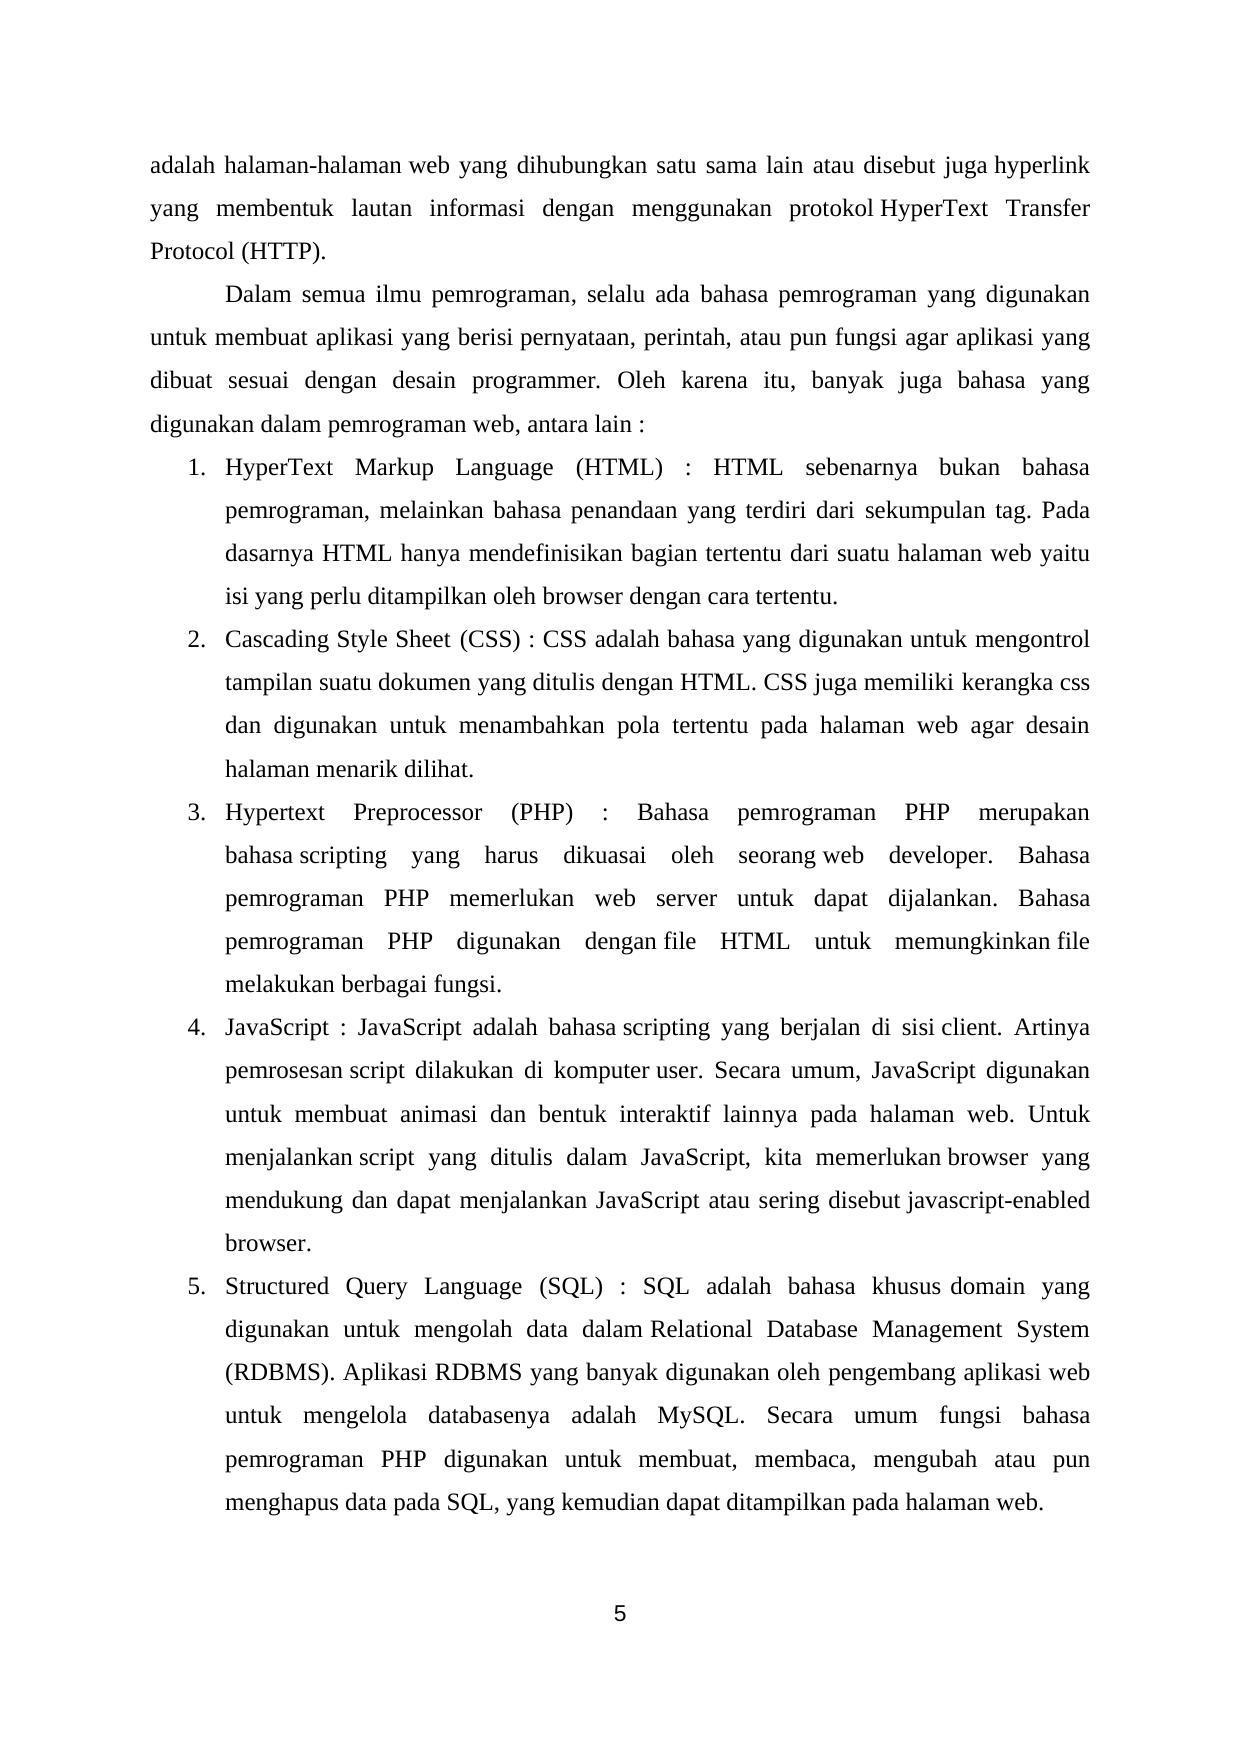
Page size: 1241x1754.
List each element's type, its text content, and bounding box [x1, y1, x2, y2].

list Cascading Style Sheet (CSS) : CSS adalah bahasa yang digunakan untuk mengontrol tampilan suatu dokumen yang ditulis dengan HTML. CSS juga memiliki kerangka css dan digunakan untuk menambahkan pola tertentu pada halaman web agar desain halaman menarik dilihat. [187, 624, 1090, 782]
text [150, 150, 1090, 265]
list JavaScript : JavaScript adalah bahasa scripting yang berjalan di sisi client. Artinya pemrosesan script dilakukan di komputer user. Secara umum, JavaScript digunakan untuk membuat animasi dan bentuk interaktif lainnya pada halaman web. Untuk menjalankan script yang ditulis dalam JavaScript, kita memerlukan browser yang mendukung dan dapat menjalankan JavaScript atau sering disebut javascript-enabled browser. [187, 1012, 1090, 1257]
text Dalam semua ilmu pemrograman, selalu ada bahasa pemrograman yang digunakan untuk membuat aplikasi yang berisi pernyataan, perintah, atau pun fungsi agar aplikasi yang dibuat sesuai dengan desain programmer. Oleh karena itu, banyak juga bahasa yang digunakan dalam pemrograman web, antara lain : [150, 279, 1090, 437]
list HyperText Markup Language (HTML) : HTML sebenarnya bukan bahasa pemrograman, melainkan bahasa penandaan yang terdiri dari sekumpulan tag. Pada dasarnya HTML hanya mendefinisikan bagian tertentu dari suatu halaman web yaitu isi yang perlu ditampilkan oleh browser dengan cara tertentu. [187, 452, 1090, 610]
list Hypertext Preprocessor (PHP) : Bahasa pemrograman PHP merupakan bahasa scripting yang harus dikuasai oleh seorang web developer. Bahasa pemrograman PHP memerlukan web server untuk dapat dijalankan. Bahasa pemrograman PHP digunakan dengan file HTML untuk memungkinkan file melakukan berbagai fungsi. [187, 797, 1090, 998]
list Structured Query Language (SQL) : SQL adalah bahasa khusus domain yang digunakan untuk mengolah data dalam Relational Database Management System (RDBMS). Aplikasi RDBMS yang banyak digunakan oleh pengembang aplikasi web untuk mengelola databasenya adalah MySQL. Secara umum fungsi bahasa pemrograman PHP digunakan untuk membuat, membaca, mengubah atau pun menghapus data pada SQL, yang kemudian dapat ditampilkan pada halaman web. [187, 1271, 1090, 1516]
